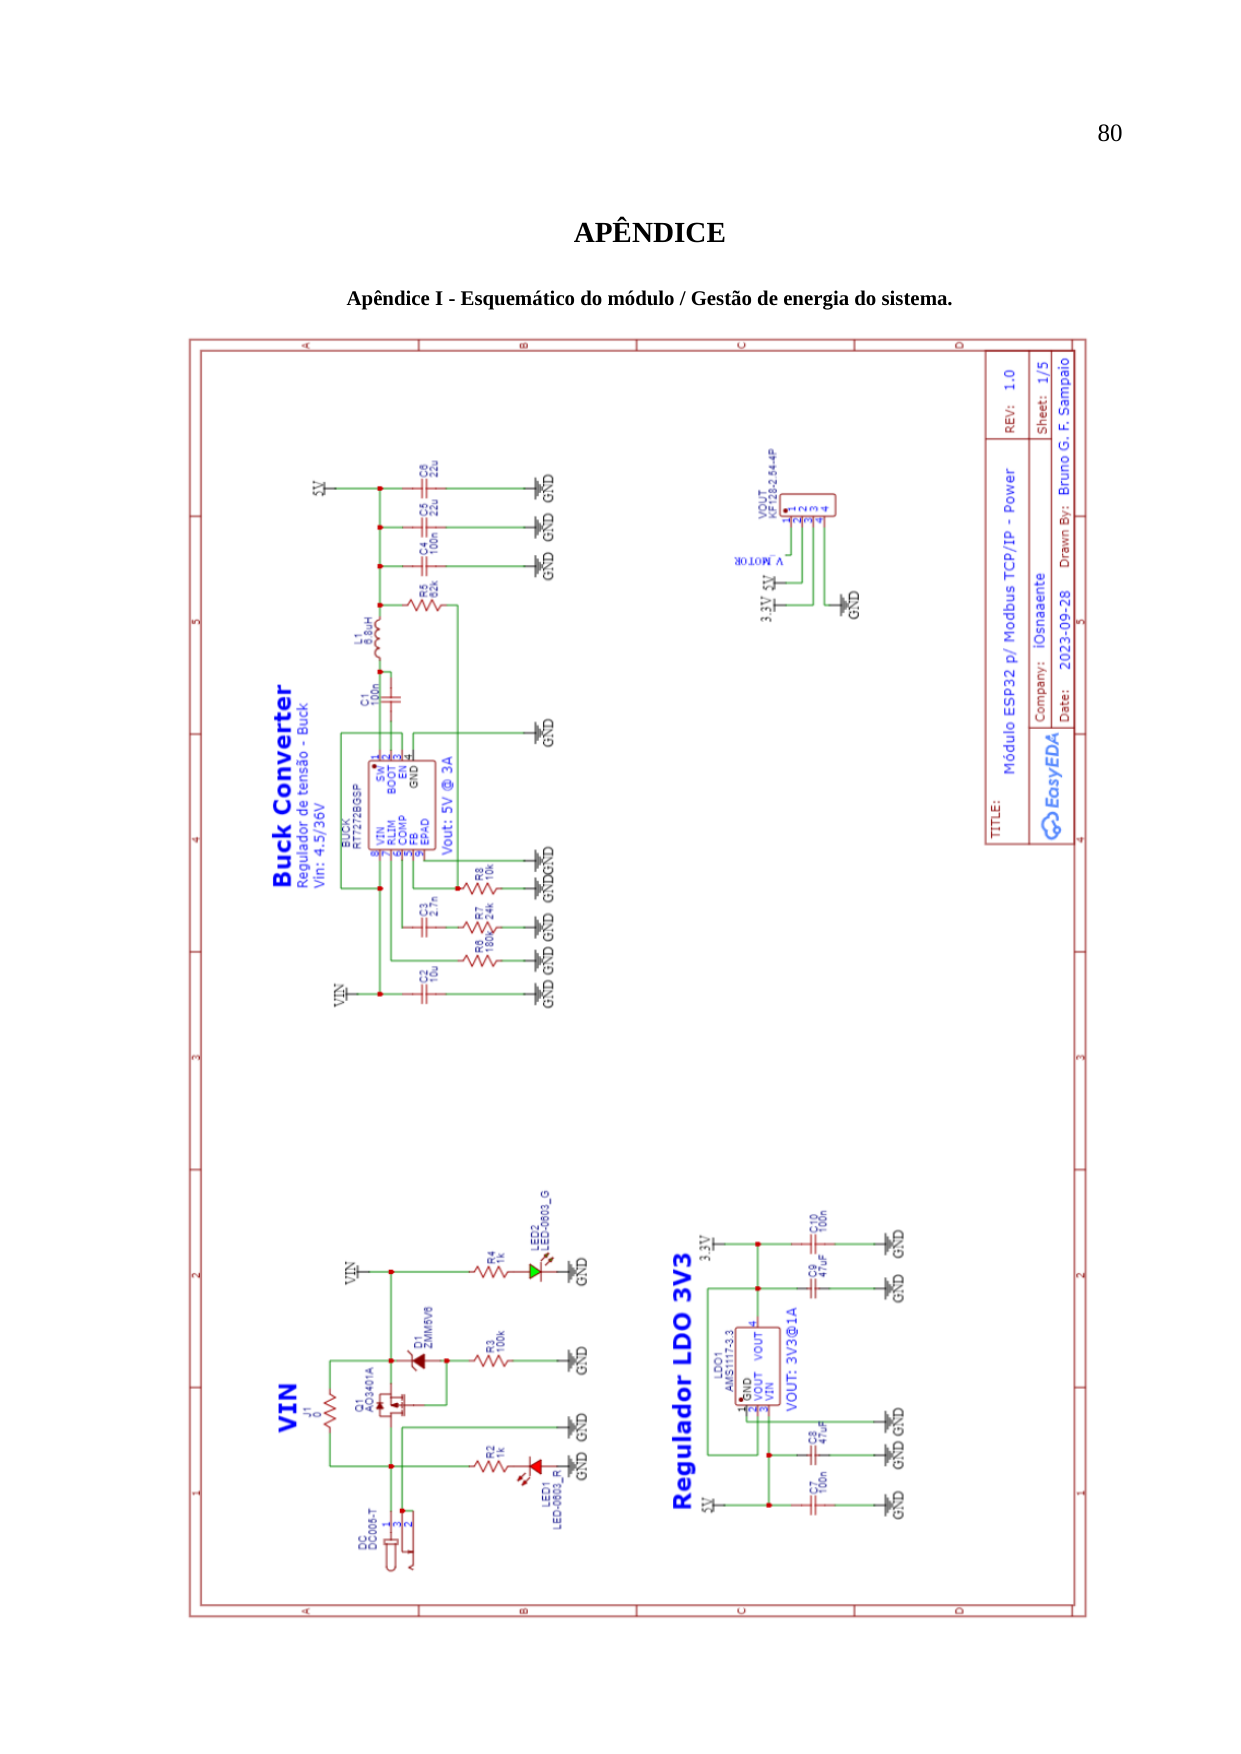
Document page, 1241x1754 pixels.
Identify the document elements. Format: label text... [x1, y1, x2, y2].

picture [179, 330, 1096, 1626]
subtitle APÊNDICE [177, 215, 1122, 248]
text Apêndice I - Esquemático do módulo / Gestão de energia do sistema. [177, 286, 1122, 310]
